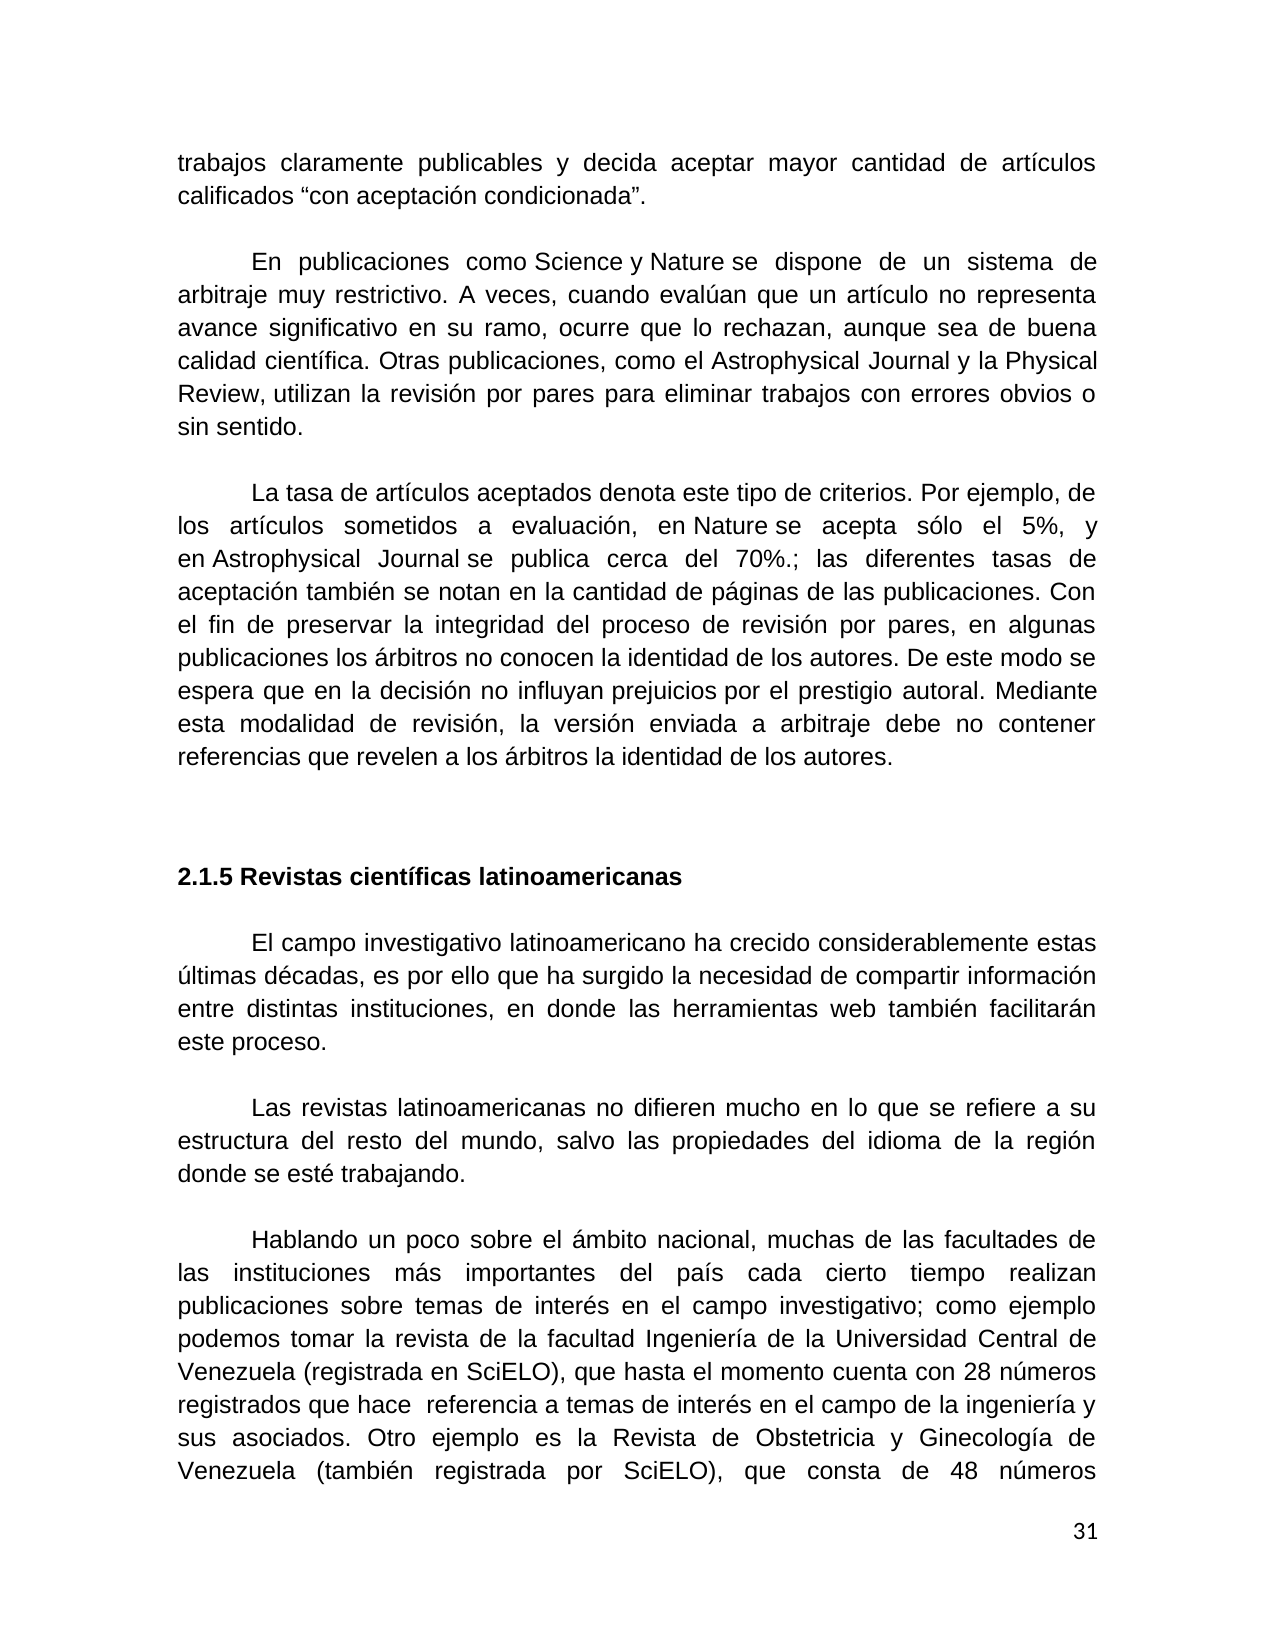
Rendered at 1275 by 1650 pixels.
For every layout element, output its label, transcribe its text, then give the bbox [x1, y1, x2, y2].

text Las revistas latinoamericanas no difieren mucho en lo que se refiere a su estructura del resto del mundo, salvo las propiedades del idioma de la región donde se esté trabajando. [177, 1093, 1098, 1188]
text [177, 148, 1098, 209]
text El campo investigativo latinoamericano ha crecido considerablemente estas últimas décadas, es por ello que ha surgido la necesidad de compartir información entre distintas instituciones, en donde las herramientas web también facilitarán este proceso. [177, 928, 1098, 1056]
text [177, 1225, 1098, 1485]
subtitle 2.1.5 Revistas científicas latinoamericanas [177, 862, 1098, 891]
text En publicaciones como Science y Nature se dispone de un sistema de arbitraje muy restrictivo. A veces, cuando evalúan que un artículo no representa avance significativo en su ramo, ocurre que lo rechazan, aunque sea de buena calidad científica. Otras publicaciones, como el Astrophysical Journal y la Physical Review, utilizan la revisión por pares para eliminar trabajos con errores obvios o sin sentido. [177, 247, 1098, 441]
text La tasa de artículos aceptados denota este tipo de criterios. Por ejemplo, de los artículos sometidos a evaluación, en Nature se acepta sólo el 5%, y en Astrophysical Journal se publica cerca del 70%.; las diferentes tasas de aceptación también se notan en la cantidad de páginas de las publicaciones. Con el fin de preservar la integridad del proceso de revisión por pares, en algunas publicaciones los árbitros no conocen la identidad de los autores. De este modo se espera que en la decisión no influyan prejuicios por el prestigio autoral. Mediante esta modalidad de revisión, la versión enviada a arbitraje debe no contener referencias que revelen a los árbitros la identidad de los autores. [177, 478, 1098, 771]
